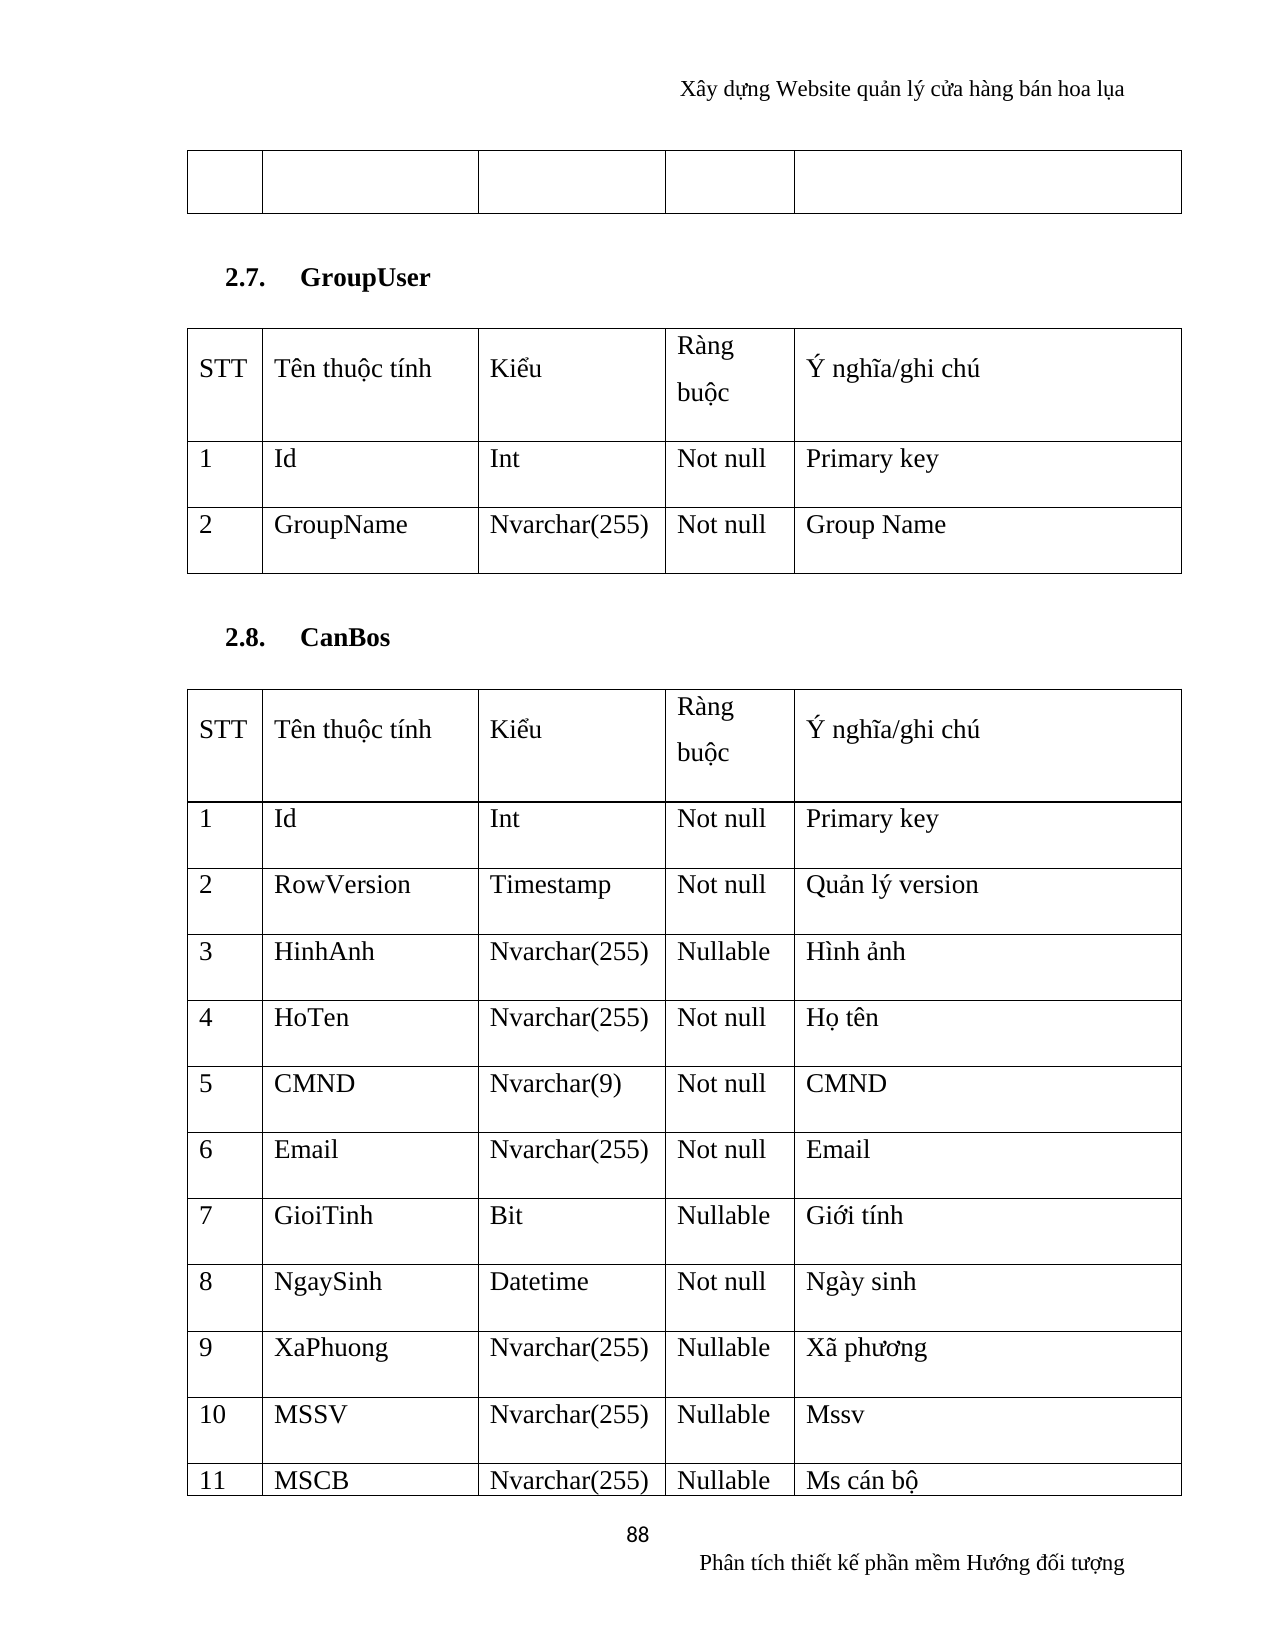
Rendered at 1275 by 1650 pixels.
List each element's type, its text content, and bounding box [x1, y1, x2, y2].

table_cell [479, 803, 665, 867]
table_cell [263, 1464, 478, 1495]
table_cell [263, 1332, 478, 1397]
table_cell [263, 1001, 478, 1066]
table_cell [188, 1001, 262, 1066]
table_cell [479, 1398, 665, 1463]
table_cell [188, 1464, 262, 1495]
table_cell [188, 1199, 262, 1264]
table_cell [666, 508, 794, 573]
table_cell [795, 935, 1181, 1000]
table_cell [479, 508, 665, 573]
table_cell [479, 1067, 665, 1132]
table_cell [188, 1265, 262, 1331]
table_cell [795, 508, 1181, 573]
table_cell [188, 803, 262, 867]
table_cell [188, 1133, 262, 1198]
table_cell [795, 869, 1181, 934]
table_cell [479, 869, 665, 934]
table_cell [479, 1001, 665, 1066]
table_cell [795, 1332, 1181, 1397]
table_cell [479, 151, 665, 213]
list CanBos [225, 621, 1125, 652]
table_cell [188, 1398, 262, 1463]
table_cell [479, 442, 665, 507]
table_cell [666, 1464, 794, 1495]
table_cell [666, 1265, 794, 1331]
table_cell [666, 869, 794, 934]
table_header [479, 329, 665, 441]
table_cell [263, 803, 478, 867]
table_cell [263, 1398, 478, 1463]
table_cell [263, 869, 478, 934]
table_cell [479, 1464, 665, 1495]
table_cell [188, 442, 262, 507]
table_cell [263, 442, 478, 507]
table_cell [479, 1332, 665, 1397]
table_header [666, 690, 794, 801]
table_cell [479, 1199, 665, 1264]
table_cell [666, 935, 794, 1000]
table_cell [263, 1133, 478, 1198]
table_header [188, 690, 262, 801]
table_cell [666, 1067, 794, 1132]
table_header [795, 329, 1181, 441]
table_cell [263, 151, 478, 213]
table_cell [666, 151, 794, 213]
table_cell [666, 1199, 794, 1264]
list GroupUser [225, 261, 1125, 292]
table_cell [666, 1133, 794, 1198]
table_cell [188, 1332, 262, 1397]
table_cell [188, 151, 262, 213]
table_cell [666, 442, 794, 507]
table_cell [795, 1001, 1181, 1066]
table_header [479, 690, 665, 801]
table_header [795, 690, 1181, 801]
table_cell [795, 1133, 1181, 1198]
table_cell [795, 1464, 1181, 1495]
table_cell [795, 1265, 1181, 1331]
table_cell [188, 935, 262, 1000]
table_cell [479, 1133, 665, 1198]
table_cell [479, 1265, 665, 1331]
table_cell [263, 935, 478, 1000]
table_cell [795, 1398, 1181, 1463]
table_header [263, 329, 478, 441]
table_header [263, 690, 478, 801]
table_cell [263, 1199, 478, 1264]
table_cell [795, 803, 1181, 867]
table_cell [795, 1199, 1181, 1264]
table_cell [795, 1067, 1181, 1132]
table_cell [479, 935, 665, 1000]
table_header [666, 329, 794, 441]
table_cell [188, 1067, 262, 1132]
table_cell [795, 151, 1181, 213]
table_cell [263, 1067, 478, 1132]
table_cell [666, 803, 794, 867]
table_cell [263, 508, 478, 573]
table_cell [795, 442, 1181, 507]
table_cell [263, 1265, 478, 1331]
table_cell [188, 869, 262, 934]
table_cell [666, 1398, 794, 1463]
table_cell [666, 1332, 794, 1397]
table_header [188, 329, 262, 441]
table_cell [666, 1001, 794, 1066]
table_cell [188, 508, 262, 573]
